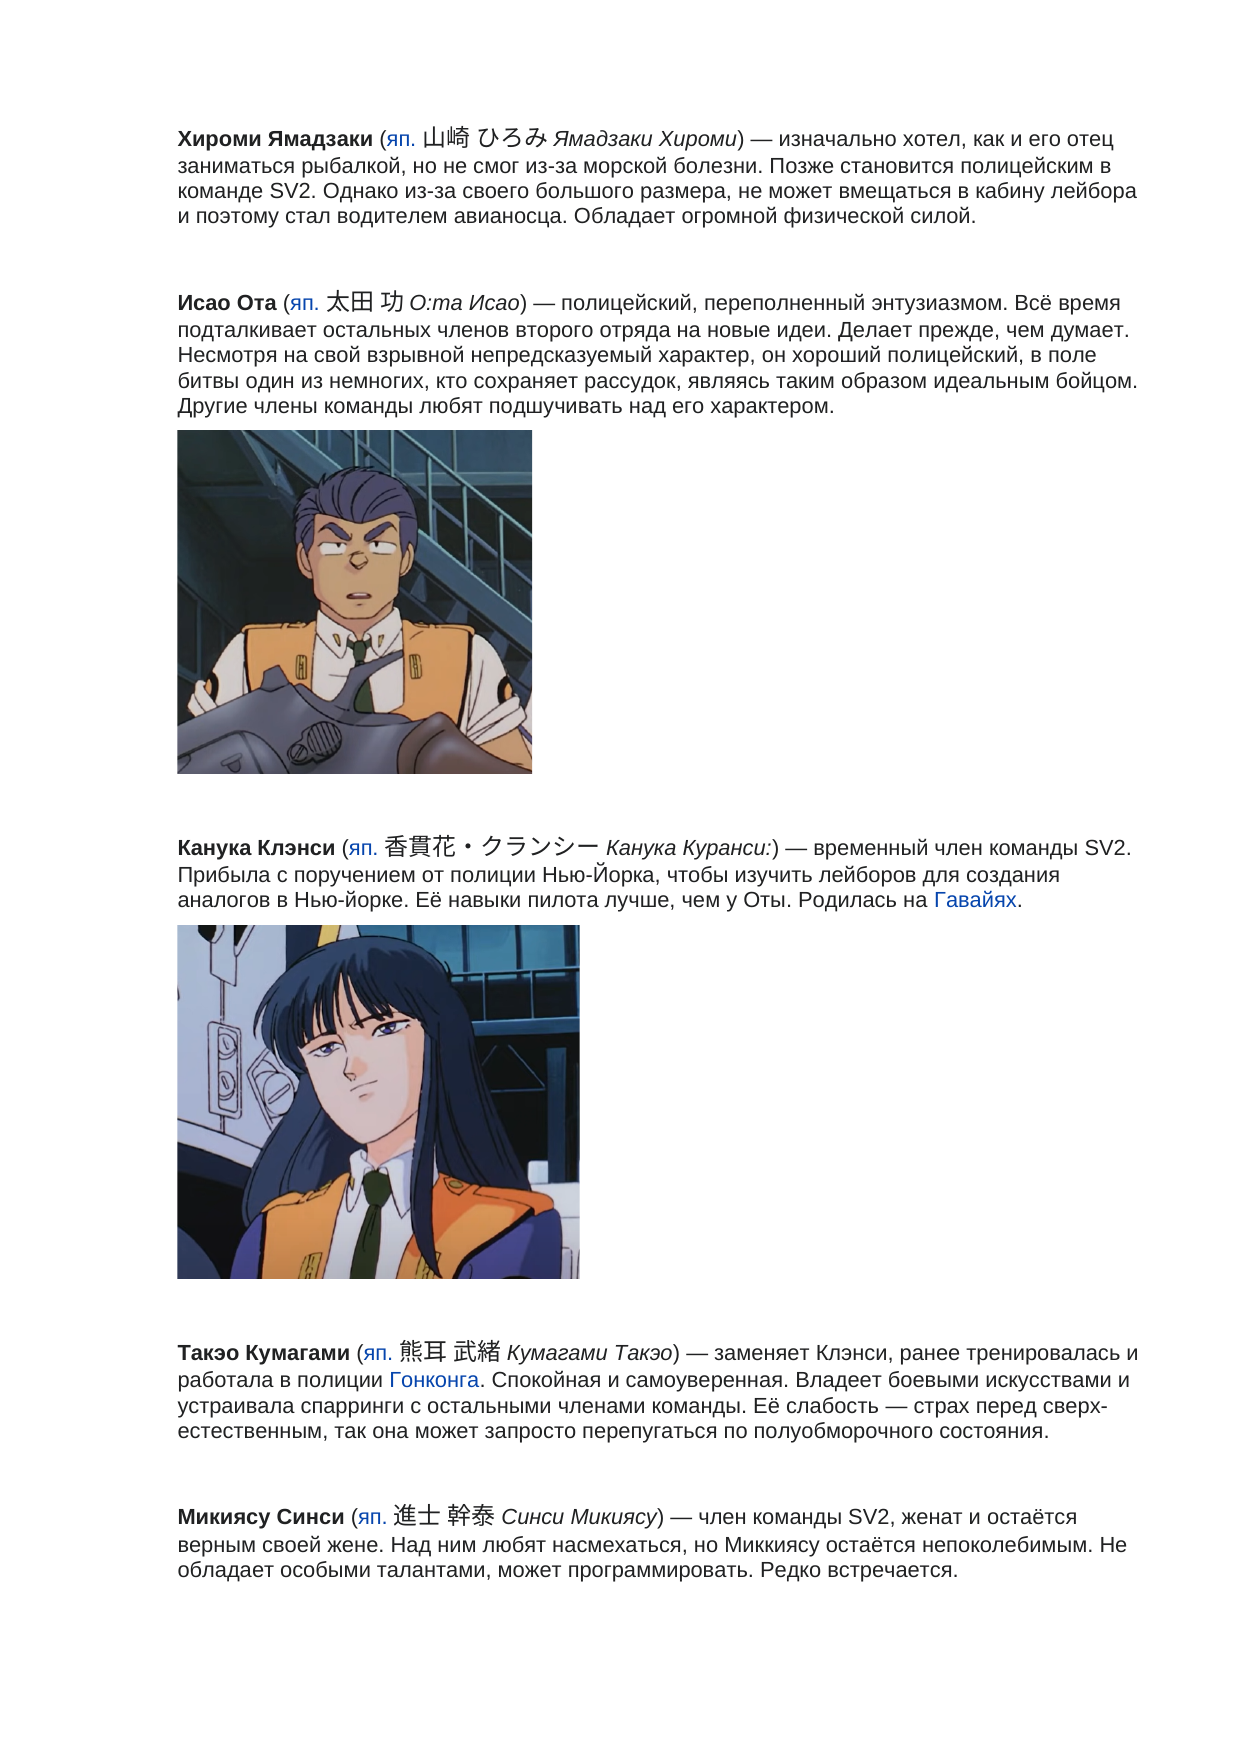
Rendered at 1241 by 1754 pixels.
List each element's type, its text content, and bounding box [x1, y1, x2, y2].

text Микиясу Синси (яп. 進士 幹泰 Синси Микиясу) — член команды SV2, женат и остаётся верным своей жене. Над ним любят насмехаться, но Миккиясу остаётся непоколебимым. Не обладает особыми талантами, может программировать. Редко встречается. [177, 1497, 1152, 1582]
text Хироми Ямадзаки (яп. 山崎 ひろみ Ямадзаки Хироми) — изначально хотел, как и его отец заниматься рыбалкой, но не смог из-за морской болезни. Позже становится полицейским в команде SV2. Однако из-за своего большого размера, не может вмещаться в кабину лейбора и поэтому стал водителем авианосца. Обладает огромной физической силой. [177, 118, 1152, 228]
text Исао Ота (яп. 太田 功 О:та Исао) — полицейский, переполненный энтузиазмом. Всё время подталкивает остальных членов второго отряда на новые идеи. Делает прежде, чем думает. Несмотря на свой взрывной непредсказуемый характер, он хороший полицейский, в поле битвы один из немногих, кто сохраняет рассудок, являясь таким образом идеальным бойцом. Другие члены команды любят подшучивать над его характером. [177, 282, 1152, 418]
picture [177, 430, 533, 774]
picture [177, 925, 580, 1279]
text Канука Клэнси (яп. 香貫花・クランシー Канука Куранси:) — временный член команды SV2. Прибыла с поручением от полиции Нью-Йорка, чтобы изучить лейборов для создания аналогов в Нью-йорке. Её навыки пилота лучше, чем у Оты. Родилась на Гавайях. [177, 827, 1152, 912]
text Такэо Кумагами (яп. 熊耳 武緒 Кумагами Такэо) — заменяет Клэнси, ранее тренировалась и работала в полиции Гонконга. Спокойная и самоуверенная. Владеет боевыми искусствами и устраивала спарринги с остальными членами команды. Её слабость — страх перед сверх-естественным, так она может запросто перепугаться по полуобморочного состояния. [177, 1333, 1152, 1443]
